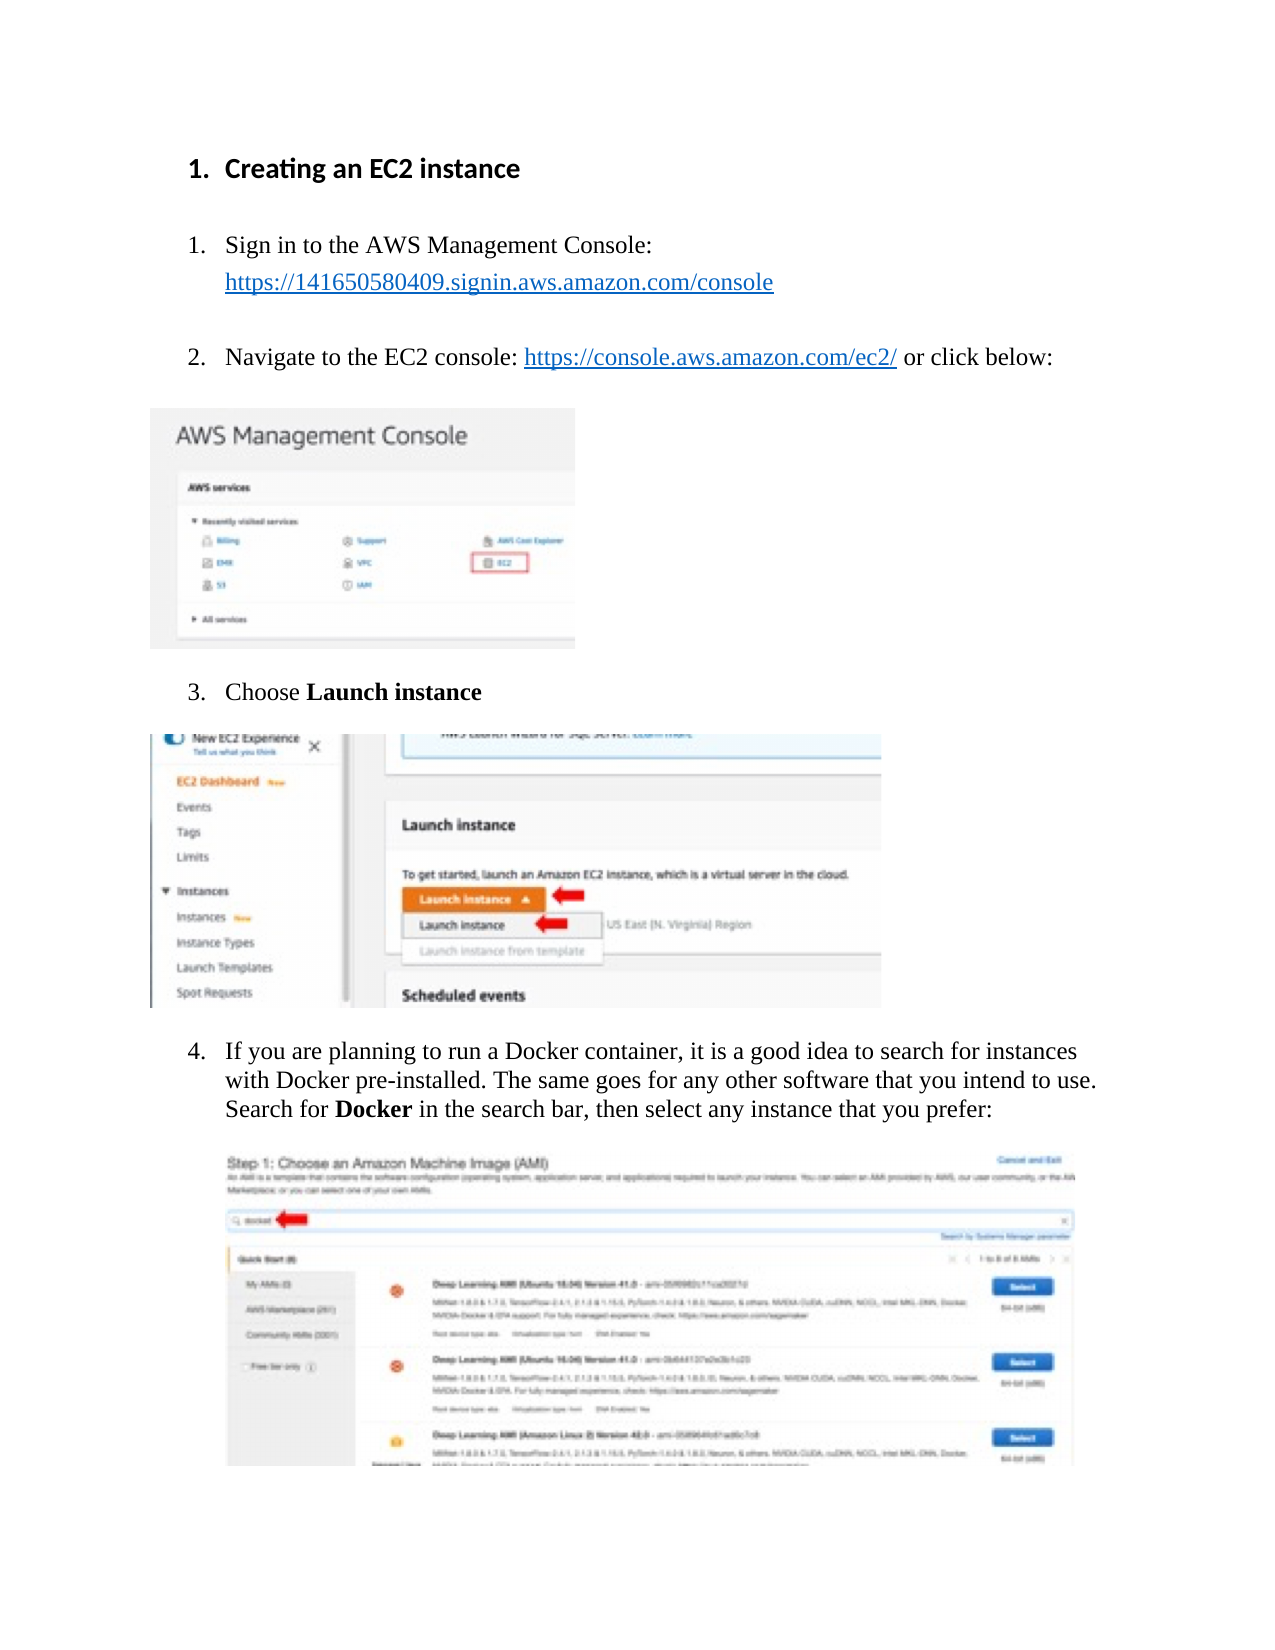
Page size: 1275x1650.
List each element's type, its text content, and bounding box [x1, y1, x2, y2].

subtitle Creating an EC2 instance [187, 150, 1125, 186]
picture [225, 1151, 1075, 1466]
picture [150, 408, 575, 649]
picture [150, 734, 882, 1008]
list Sign in to the AWS Management Console: https://141650580409.signin.aws.amazon.com/console [187, 221, 1125, 296]
list Choose Launch instance [187, 677, 1125, 706]
list If you are planning to run a Docker container, it is a good idea to search for instances with Docker pre-installed. The same goes for any other software that you intend to use. Search for Docker in the search bar, then select any instance that you prefer: [187, 1036, 1125, 1122]
list Navigate to the EC2 console: https://console.aws.amazon.com/ec2/ or click below: [187, 334, 1125, 371]
